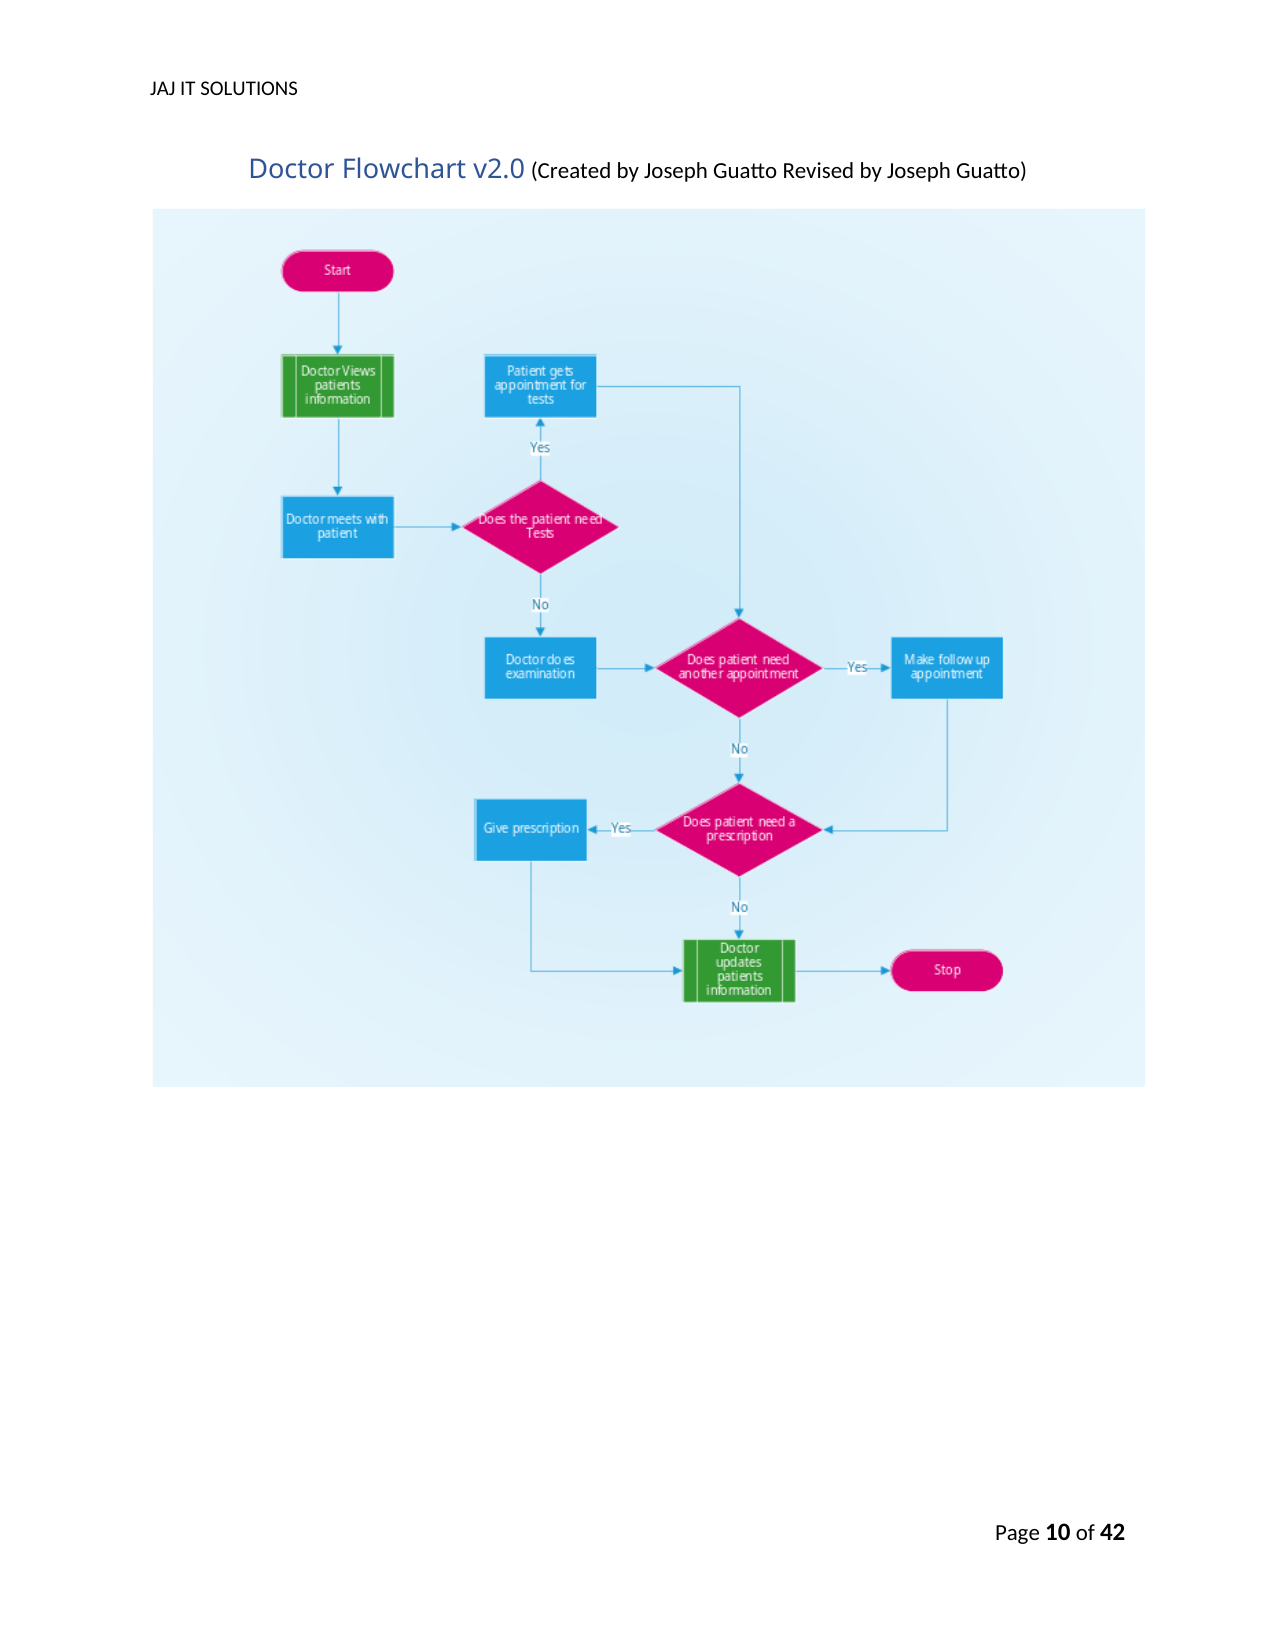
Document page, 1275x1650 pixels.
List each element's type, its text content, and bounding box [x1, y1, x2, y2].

text Doctor Flowchart v2.0 (Created by Joseph Guatto Revised by Joseph Guatto) [150, 150, 1125, 187]
